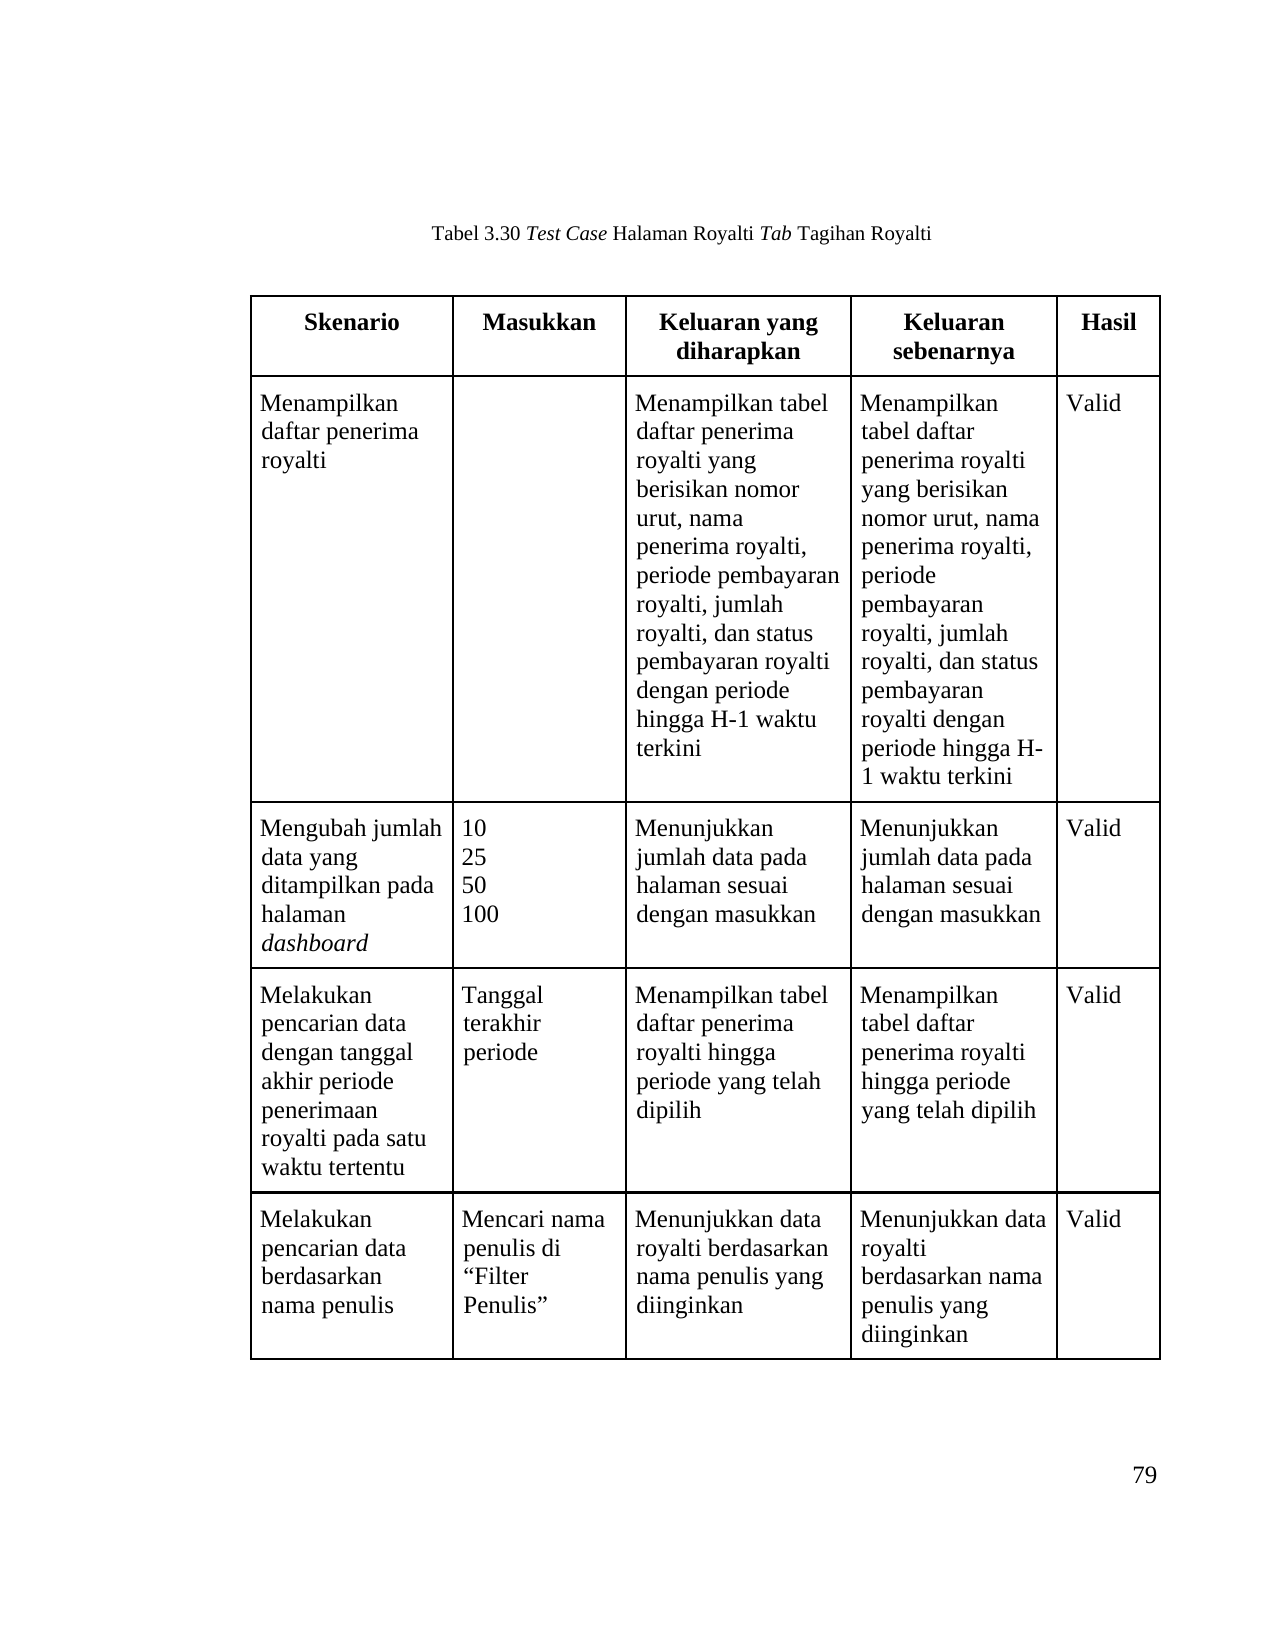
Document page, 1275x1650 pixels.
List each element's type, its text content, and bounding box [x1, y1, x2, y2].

table_cell Valid [1058, 803, 1159, 967]
table_cell Menampilkan daftar penerima royalti [252, 377, 452, 801]
table_cell Mencari nama penulis di “Filter Penulis” [454, 1194, 625, 1358]
table_cell Tanggal terakhir periode [454, 969, 625, 1191]
table_cell Valid [1058, 377, 1159, 801]
table_cell 10 25 50 100 [454, 803, 625, 967]
table_cell Menampilkan tabel daftar penerima royalti hingga periode yang telah dipilih [852, 969, 1056, 1191]
table_cell Menunjukkan data royalti berdasarkan nama penulis yang diinginkan [852, 1194, 1056, 1358]
table_header Masukkan [454, 297, 625, 375]
table_header Skenario [252, 297, 452, 375]
table_header Hasil [1058, 297, 1159, 375]
table_cell Valid [1058, 1194, 1159, 1358]
table_cell Melakukan pencarian data dengan tanggal akhir periode penerimaan royalti pada satu waktu tertentu [252, 969, 452, 1191]
table_cell Valid [1058, 969, 1159, 1191]
table_cell Menunjukkan jumlah data pada halaman sesuai dengan masukkan [627, 803, 850, 967]
table_cell Menampilkan tabel daftar penerima royalti yang berisikan nomor urut, nama penerima royalti, periode pembayaran royalti, jumlah royalti, dan status pembayaran royalti dengan periode hingga H-1 waktu terkini [627, 377, 850, 801]
table_cell Menampilkan tabel daftar penerima royalti yang berisikan nomor urut, nama penerima royalti, periode pembayaran royalti, jumlah royalti, dan status pembayaran royalti dengan periode hingga H-1 waktu terkini [852, 377, 1056, 801]
table_cell Mengubah jumlah data yang ditampilkan pada halaman dashboard [252, 803, 452, 967]
table_cell Menunjukkan jumlah data pada halaman sesuai dengan masukkan [852, 803, 1056, 967]
table_cell Menampilkan tabel daftar penerima royalti hingga periode yang telah dipilih [627, 969, 850, 1191]
table_header Keluaran sebenarnya [852, 297, 1056, 375]
table_cell Menunjukkan data royalti berdasarkan nama penulis yang diinginkan [627, 1194, 850, 1358]
table_cell Melakukan pencarian data berdasarkan nama penulis [252, 1194, 452, 1358]
table_cell [454, 377, 625, 801]
table_header Keluaran yang diharapkan [627, 297, 850, 375]
